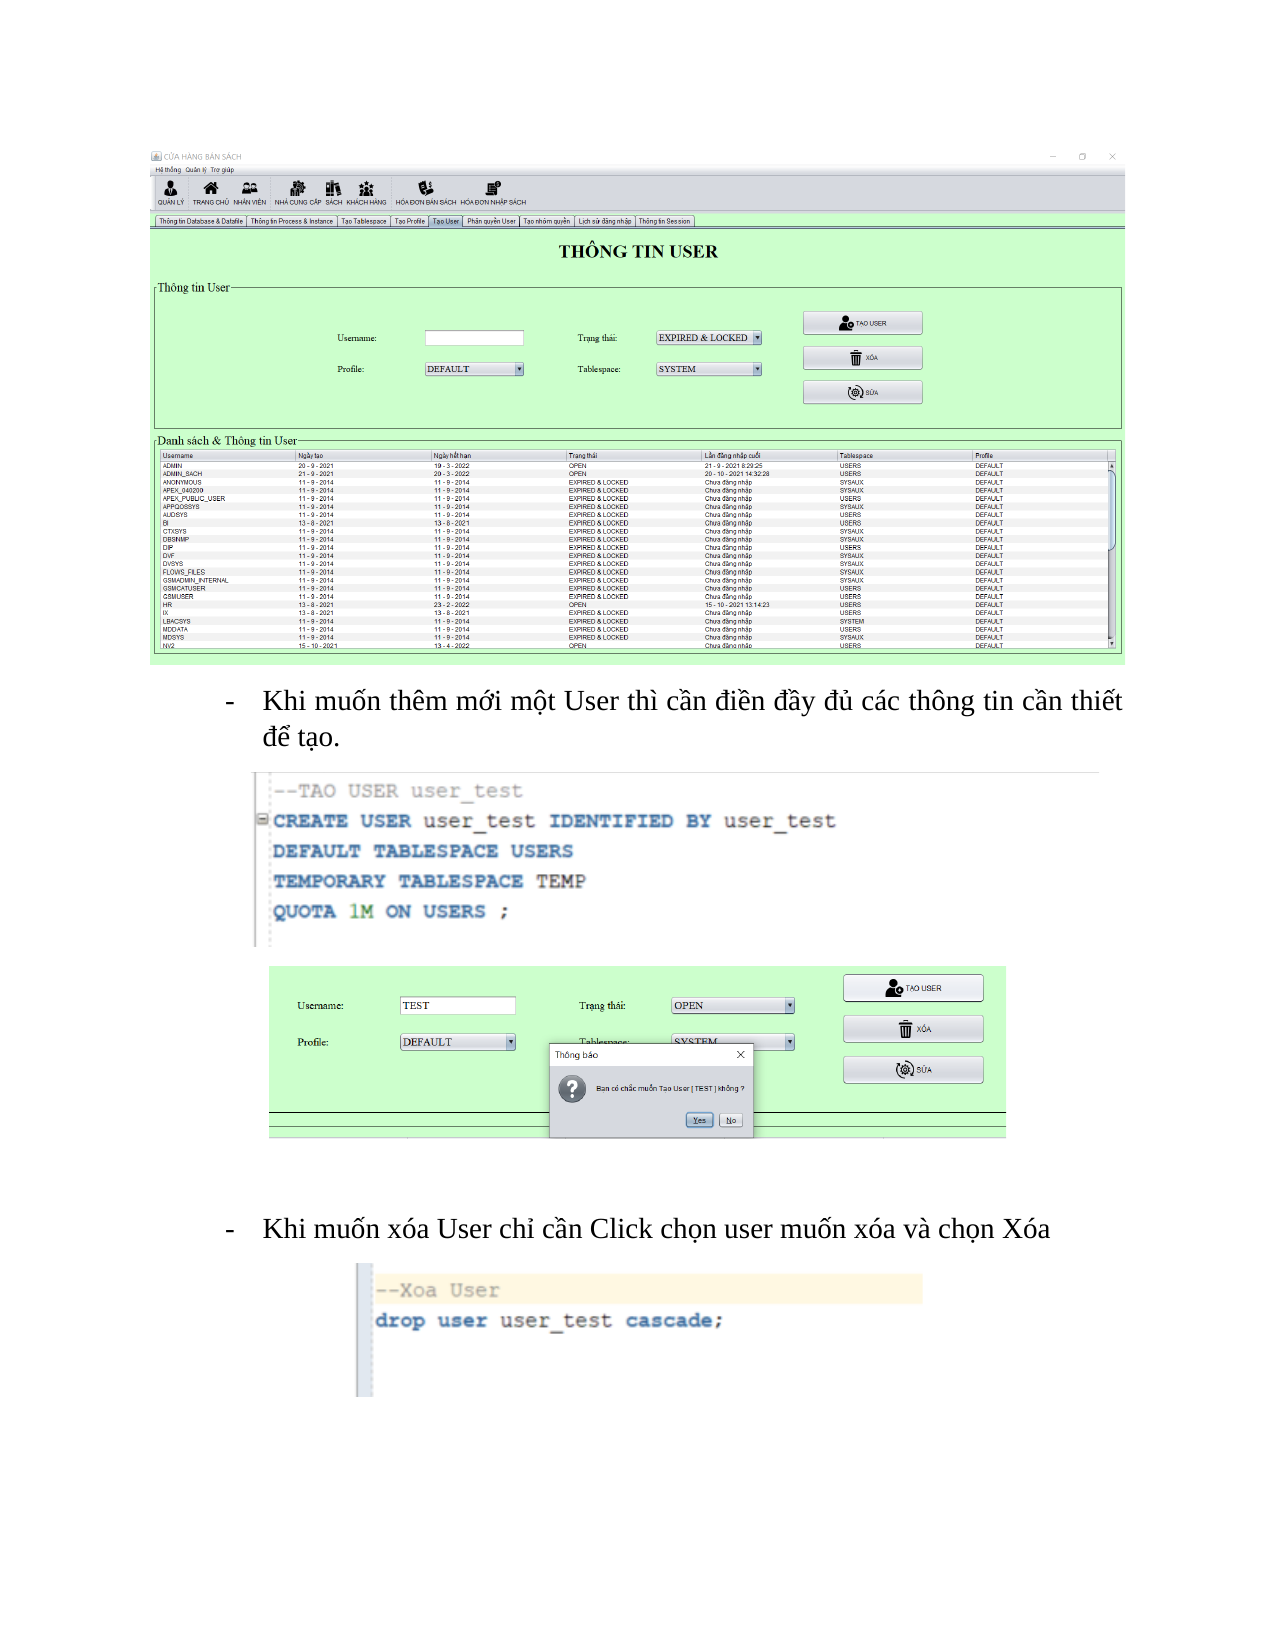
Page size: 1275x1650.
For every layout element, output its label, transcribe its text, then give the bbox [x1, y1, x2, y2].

picture [269, 966, 1007, 1139]
picture [150, 150, 1125, 665]
list Khi muốn xóa User chỉ cần Click chọn user muốn xóa và chọn Xóa [225, 1211, 1125, 1244]
picture [250, 772, 1100, 947]
list Khi muốn thêm mới một User thì cần điền đầy đủ các thông tin cần thiết để tạo. [225, 683, 1125, 753]
picture [352, 1263, 923, 1397]
